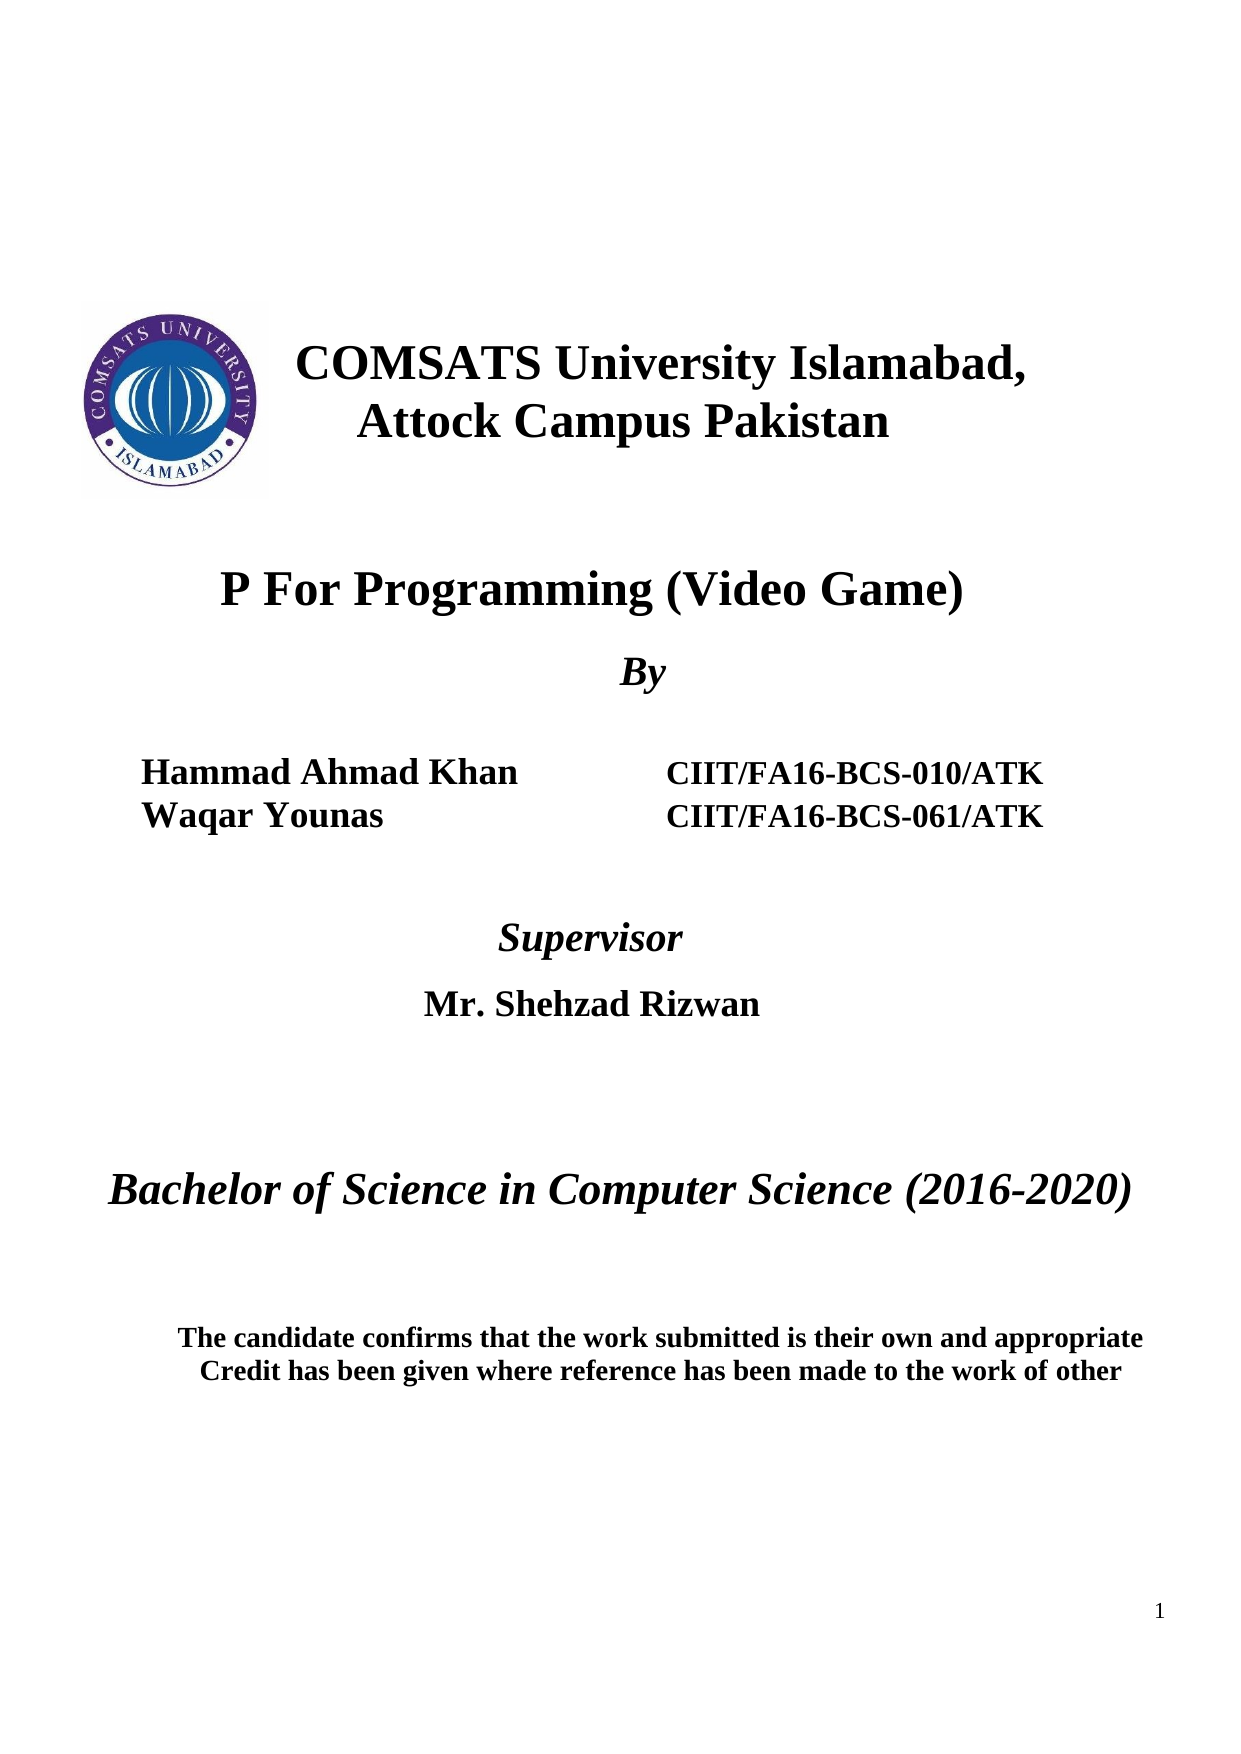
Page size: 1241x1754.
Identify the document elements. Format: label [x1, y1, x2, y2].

picture [81, 301, 269, 499]
